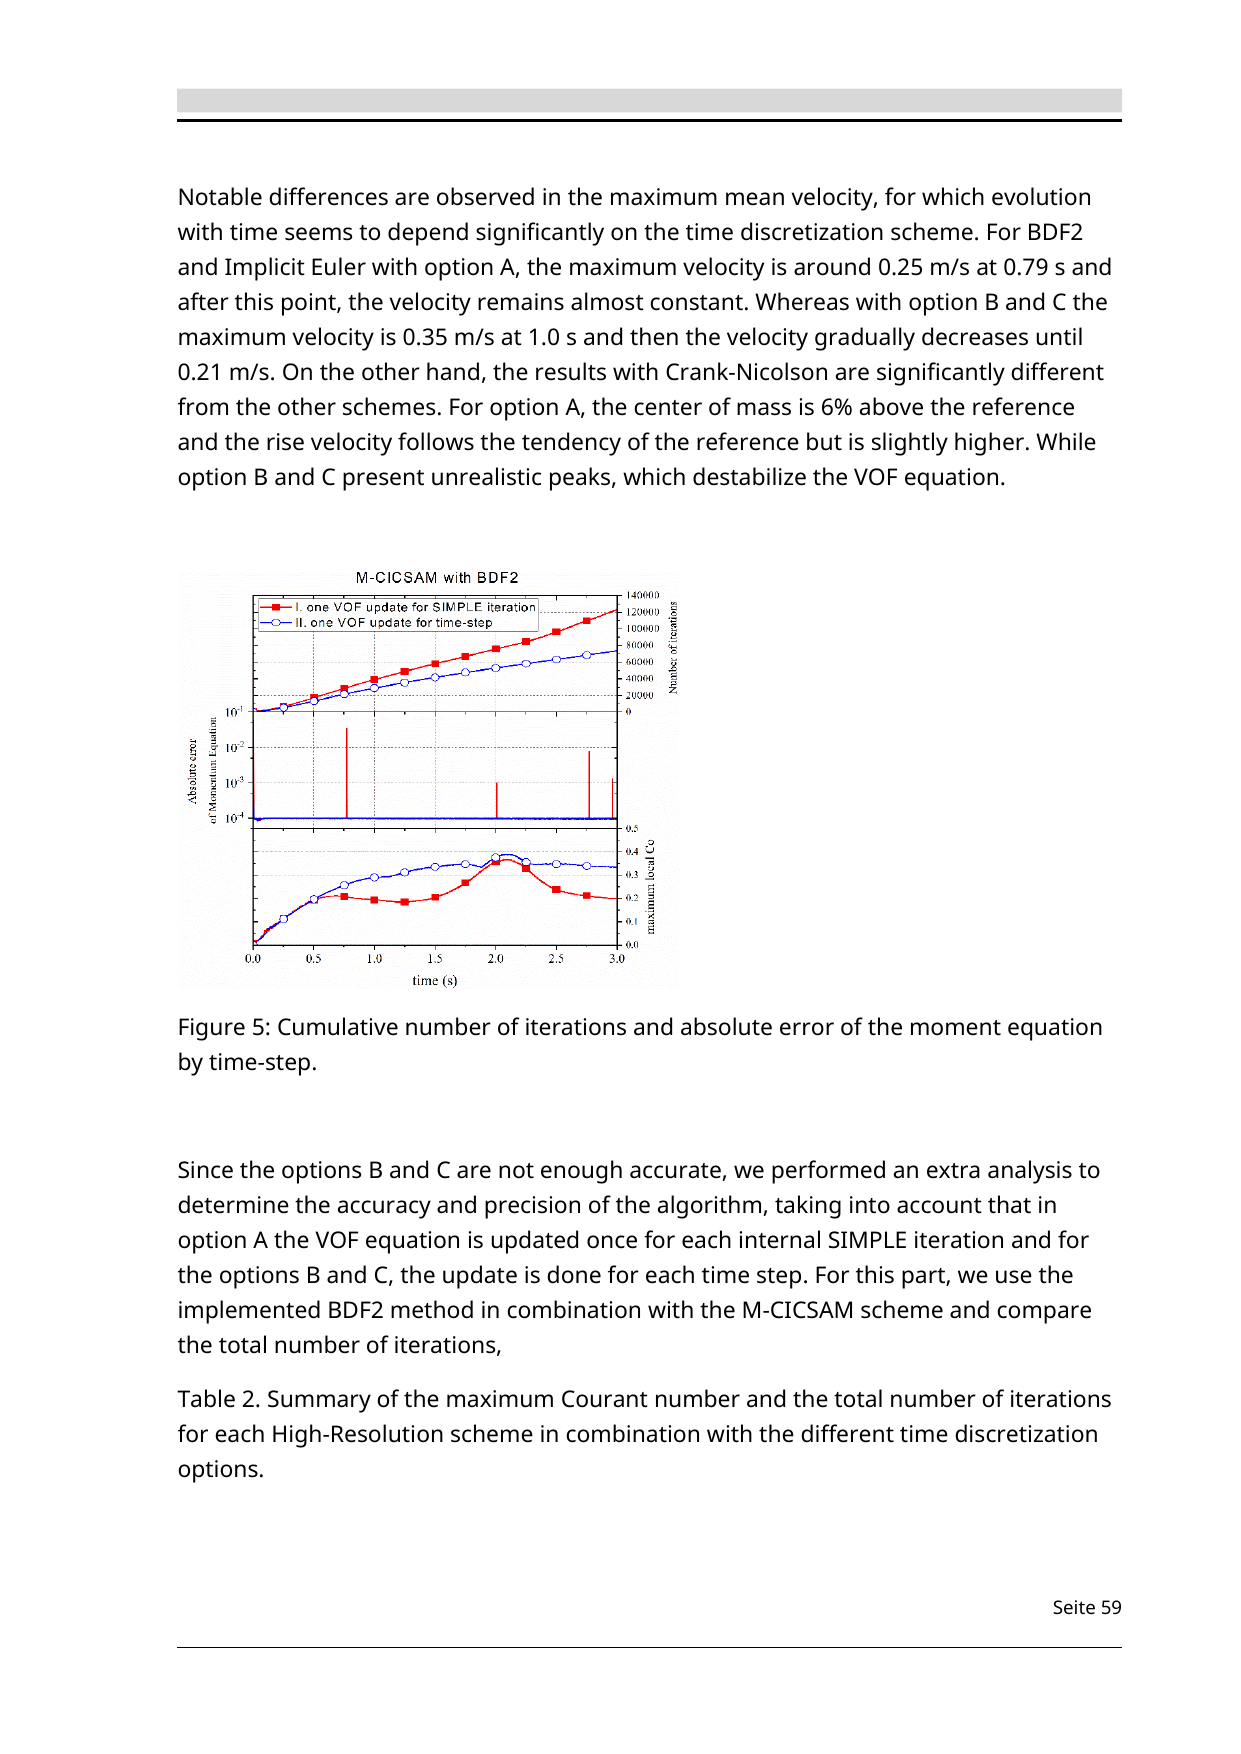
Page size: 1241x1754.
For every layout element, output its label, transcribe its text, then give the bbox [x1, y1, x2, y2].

text Figure 5: Cumulative number of iterations and absolute error of the moment equation by time-step. [177, 1011, 1122, 1078]
picture [177, 568, 681, 989]
text Since the options B and C are not enough accurate, we performed an extra analysis to determine the accuracy and precision of the algorithm, taking into account that in option A the VOF equation is updated once for each internal SIMPLE iteration and for the options B and C, the update is done for each time step. For this part, we use the implemented BDF2 method in combination with the M-CICSAM scheme and compare the total number of iterations, [177, 1154, 1122, 1360]
text Table 2. Summary of the maximum Courant number and the total number of iterations for each High-Resolution scheme in combination with the different time discretization options. [177, 1383, 1122, 1484]
text Notable differences are observed in the maximum mean velocity, for which evolution with time seems to depend significantly on the time discretization scheme. For BDF2 and Implicit Euler with option A, the maximum velocity is around 0.25 m/s at 0.79 s and after this point, the velocity remains almost constant. Whereas with option B and C the maximum velocity is 0.35 m/s at 1.0 s and then the velocity gradually decreases until 0.21 m/s. On the other hand, the results with Crank-Nicolson are significantly different from the other schemes. For option A, the center of mass is 6% above the reference and the rise velocity follows the tendency of the reference but is slightly higher. While option B and C present unrealistic peaks, which destabilize the VOF equation. [177, 181, 1122, 492]
